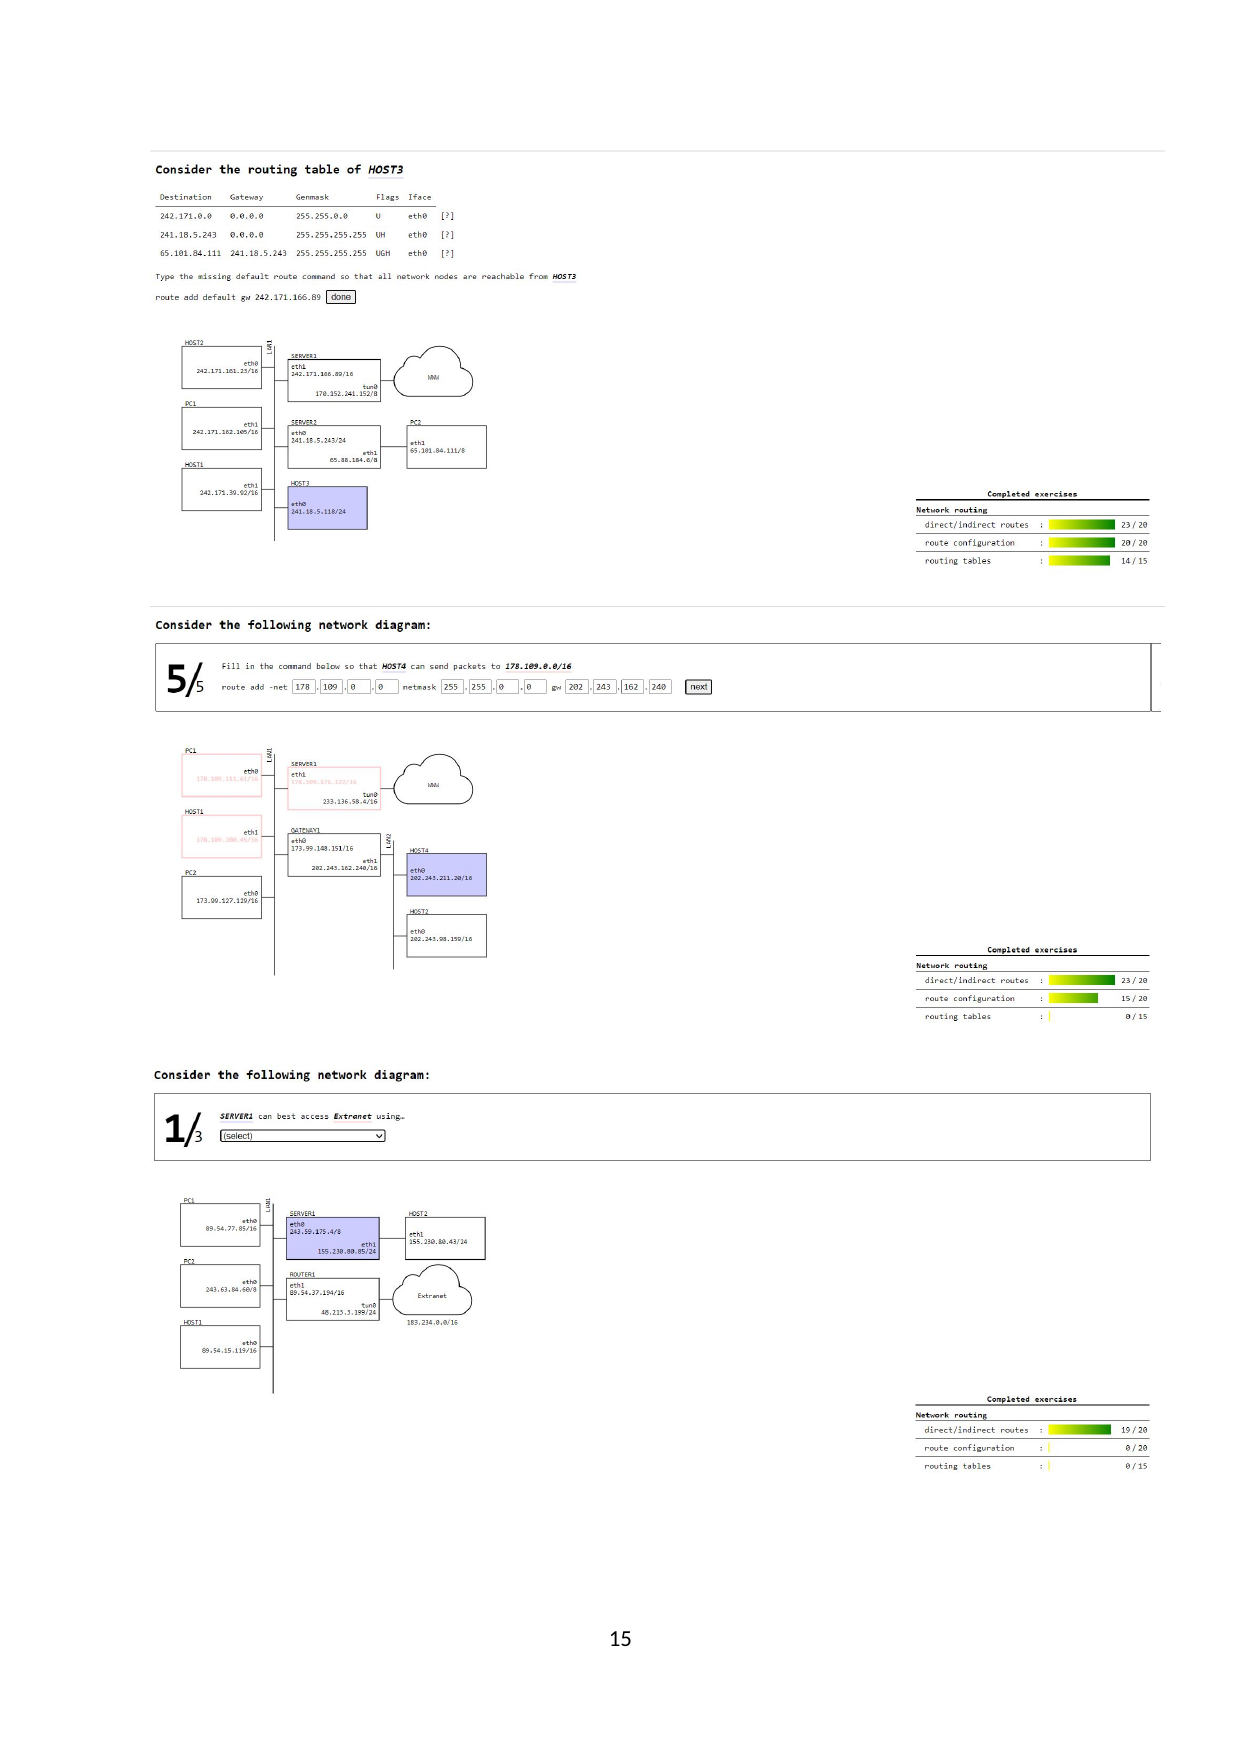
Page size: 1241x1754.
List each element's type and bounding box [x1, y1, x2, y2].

picture [150, 1065, 1166, 1516]
picture [150, 150, 1166, 605]
picture [150, 606, 1166, 1064]
